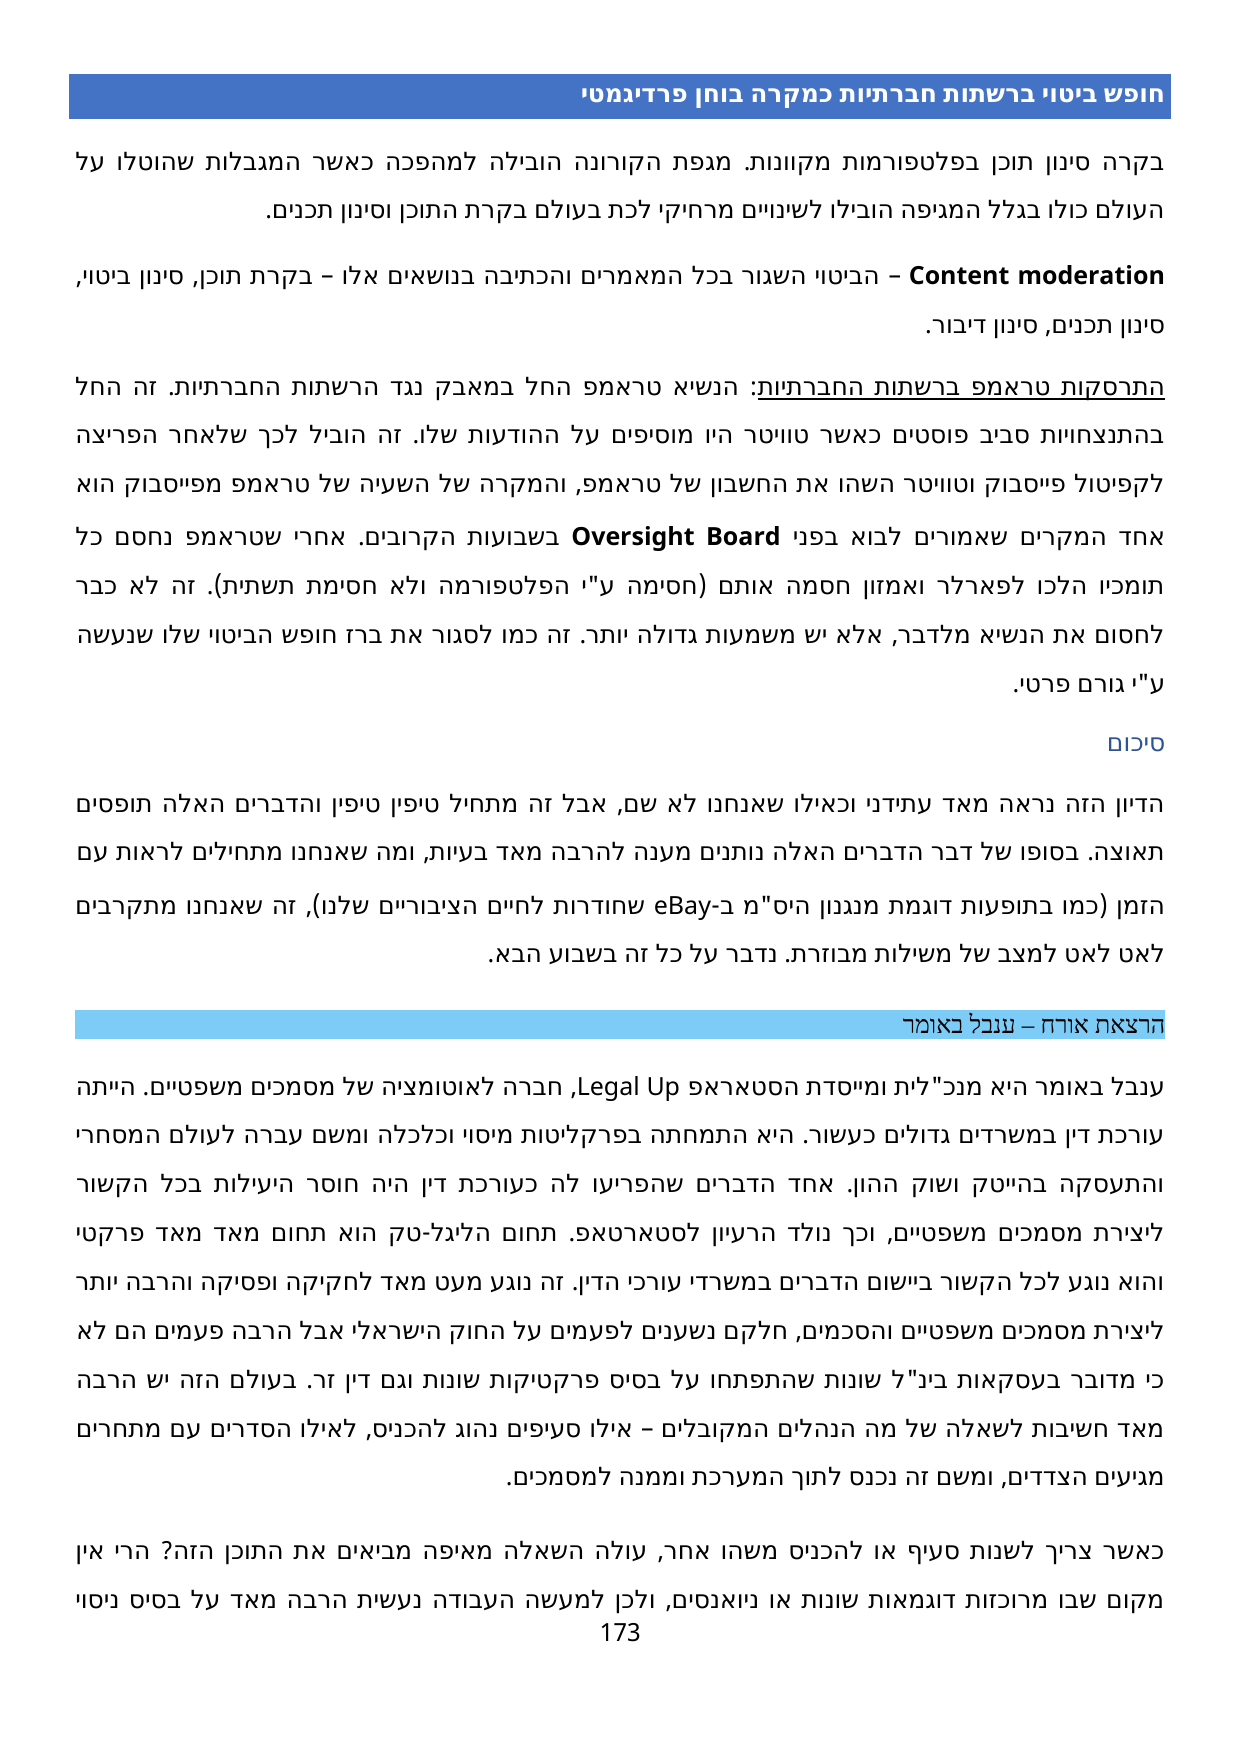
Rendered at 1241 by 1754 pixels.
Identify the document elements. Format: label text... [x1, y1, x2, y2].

text ענבל באומר היא מנכ"לית ומייסדת הסטאראפ Legal Up, חברה לאוטומציה של מסמכים משפטיים. הייתה עורכת דין במשרדים גדולים כעשור. היא התמחתה בפרקליטות מיסוי וכלכלה ומשם עברה לעולם המסחרי והתעסקה בהייטק ושוק ההון. אחד הדברים שהפריעו לה כעורכת דין היה חוסר היעילות בכל הקשור ליצירת מסמכים משפטיים, וכך נולד הרעיון לסטארטאפ. תחום הליגל-טק הוא תחום מאד מאד פרקטי והוא נוגע לכל הקשור ביישום הדברים במשרדי עורכי הדין. זה נוגע מעט מאד לחקיקה ופסיקה והרבה יותר ליצירת מסמכים משפטיים והסכמים, חלקם נשענים לפעמים על החוק הישראלי אבל הרבה פעמים הם לא כי מדובר בעסקאות בינ"ל שונות שהתפתחו על בסיס פרקטיקות שונות וגם דין זר. בעולם הזה יש הרבה מאד חשיבות לשאלה של מה הנהלים המקובלים – אילו סעיפים נהוג להכניס, לאילו הסדרים עם מתחרים מגיעים הצדדים, ומשם זה נכנס לתוך המערכת וממנה למסמכים. [75, 1068, 1165, 1496]
text הדיון הזה נראה מאד עתידני וכאילו שאנחנו לא שם, אבל זה מתחיל טיפין טיפין והדברים האלה תופסים תאוצה. בסופו של דבר הדברים האלה נותנים מענה להרבה מאד בעיות, ומה שאנחנו מתחילים לראות עם הזמן (כמו בתופעות דוגמת מנגנון היס"מ ב-eBay שחודרות לחיים הציבוריים שלנו), זה שאנחנו מתקרבים לאט לאט למצב של משילות מבוזרת. נדבר על כל זה בשבוע הבא. [75, 789, 1165, 973]
text סיכום [75, 729, 1165, 762]
text כאשר צריך לשנות סעיף או להכניס משהו אחר, עולה השאלה מאיפה מביאים את התוכן הזה? הרי אין מקום שבו מרוכזות דוגמאות שונות או ניואנסים, ולכן למעשה העבודה נעשית הרבה מאד על בסיס ניסוי וטעיה. כל הבעייתיות עלתה מזה שענבל הייתה נותנה הערות לעורכי דין צעירים, וההערות האלה היו חוזרות על עצמן המון ומבוססות על הפניה למקומות אחרים בהם יש משהו דומה. [75, 1537, 1165, 1619]
text הרצאת אורח – ענבל באומר [75, 1010, 903, 1039]
